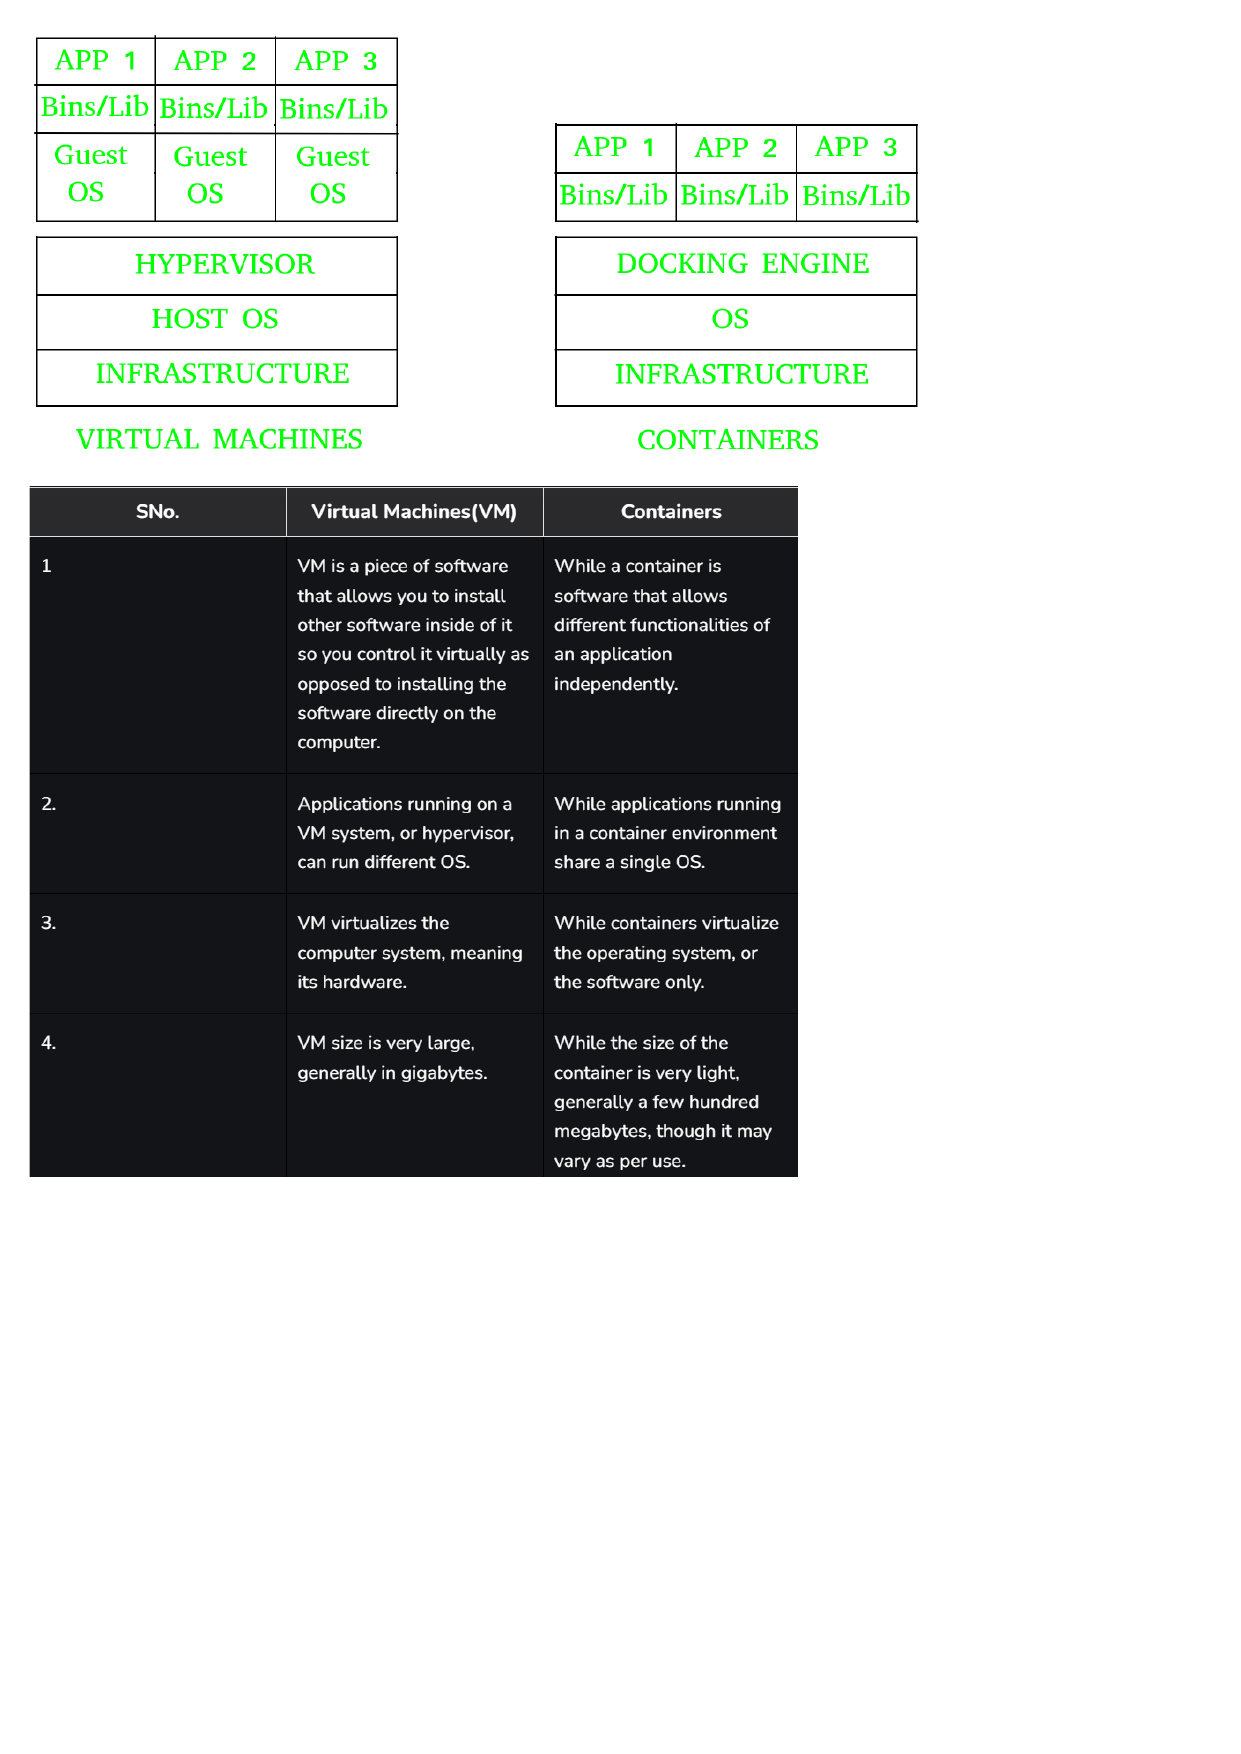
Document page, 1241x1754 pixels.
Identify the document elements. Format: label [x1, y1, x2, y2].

picture [29, 29, 926, 465]
picture [29, 486, 798, 1177]
